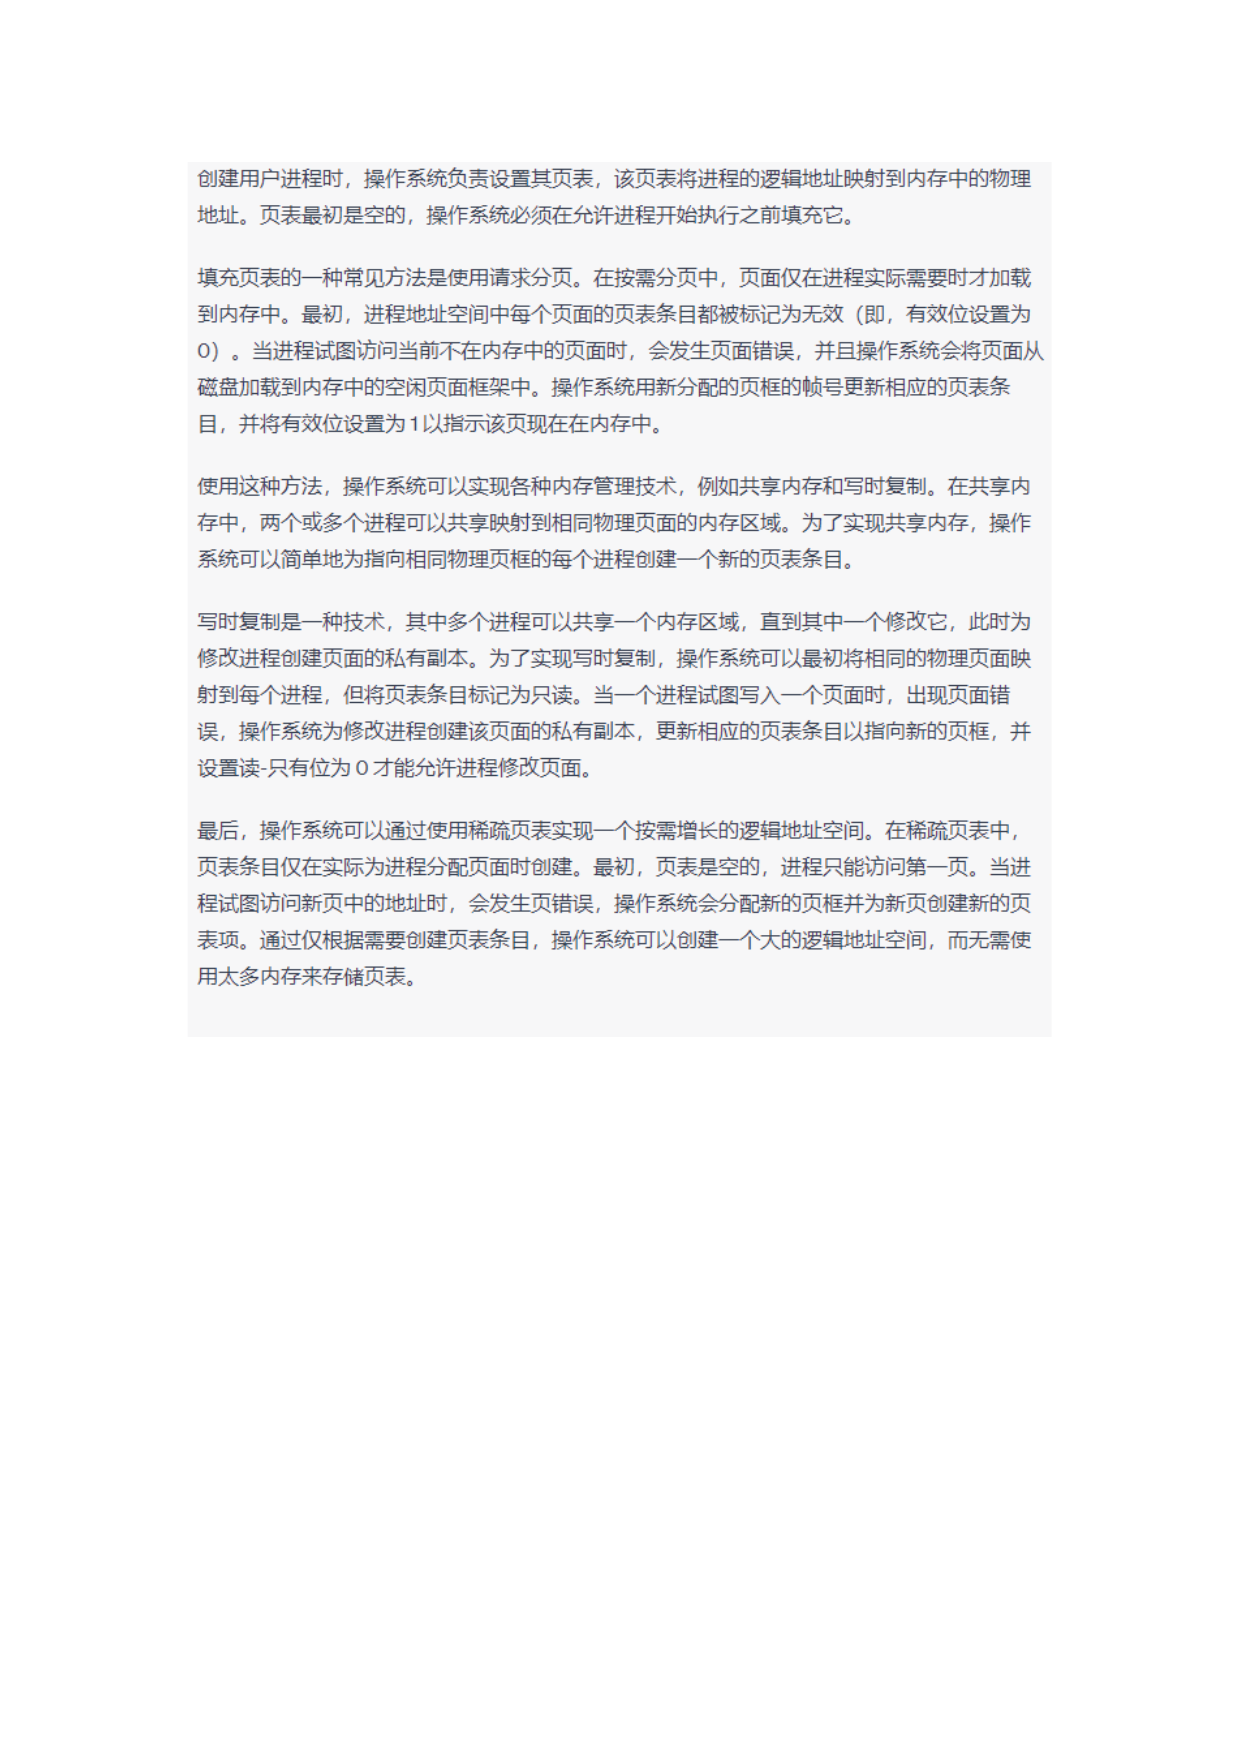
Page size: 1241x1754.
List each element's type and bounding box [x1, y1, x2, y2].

picture [187, 162, 1052, 1037]
